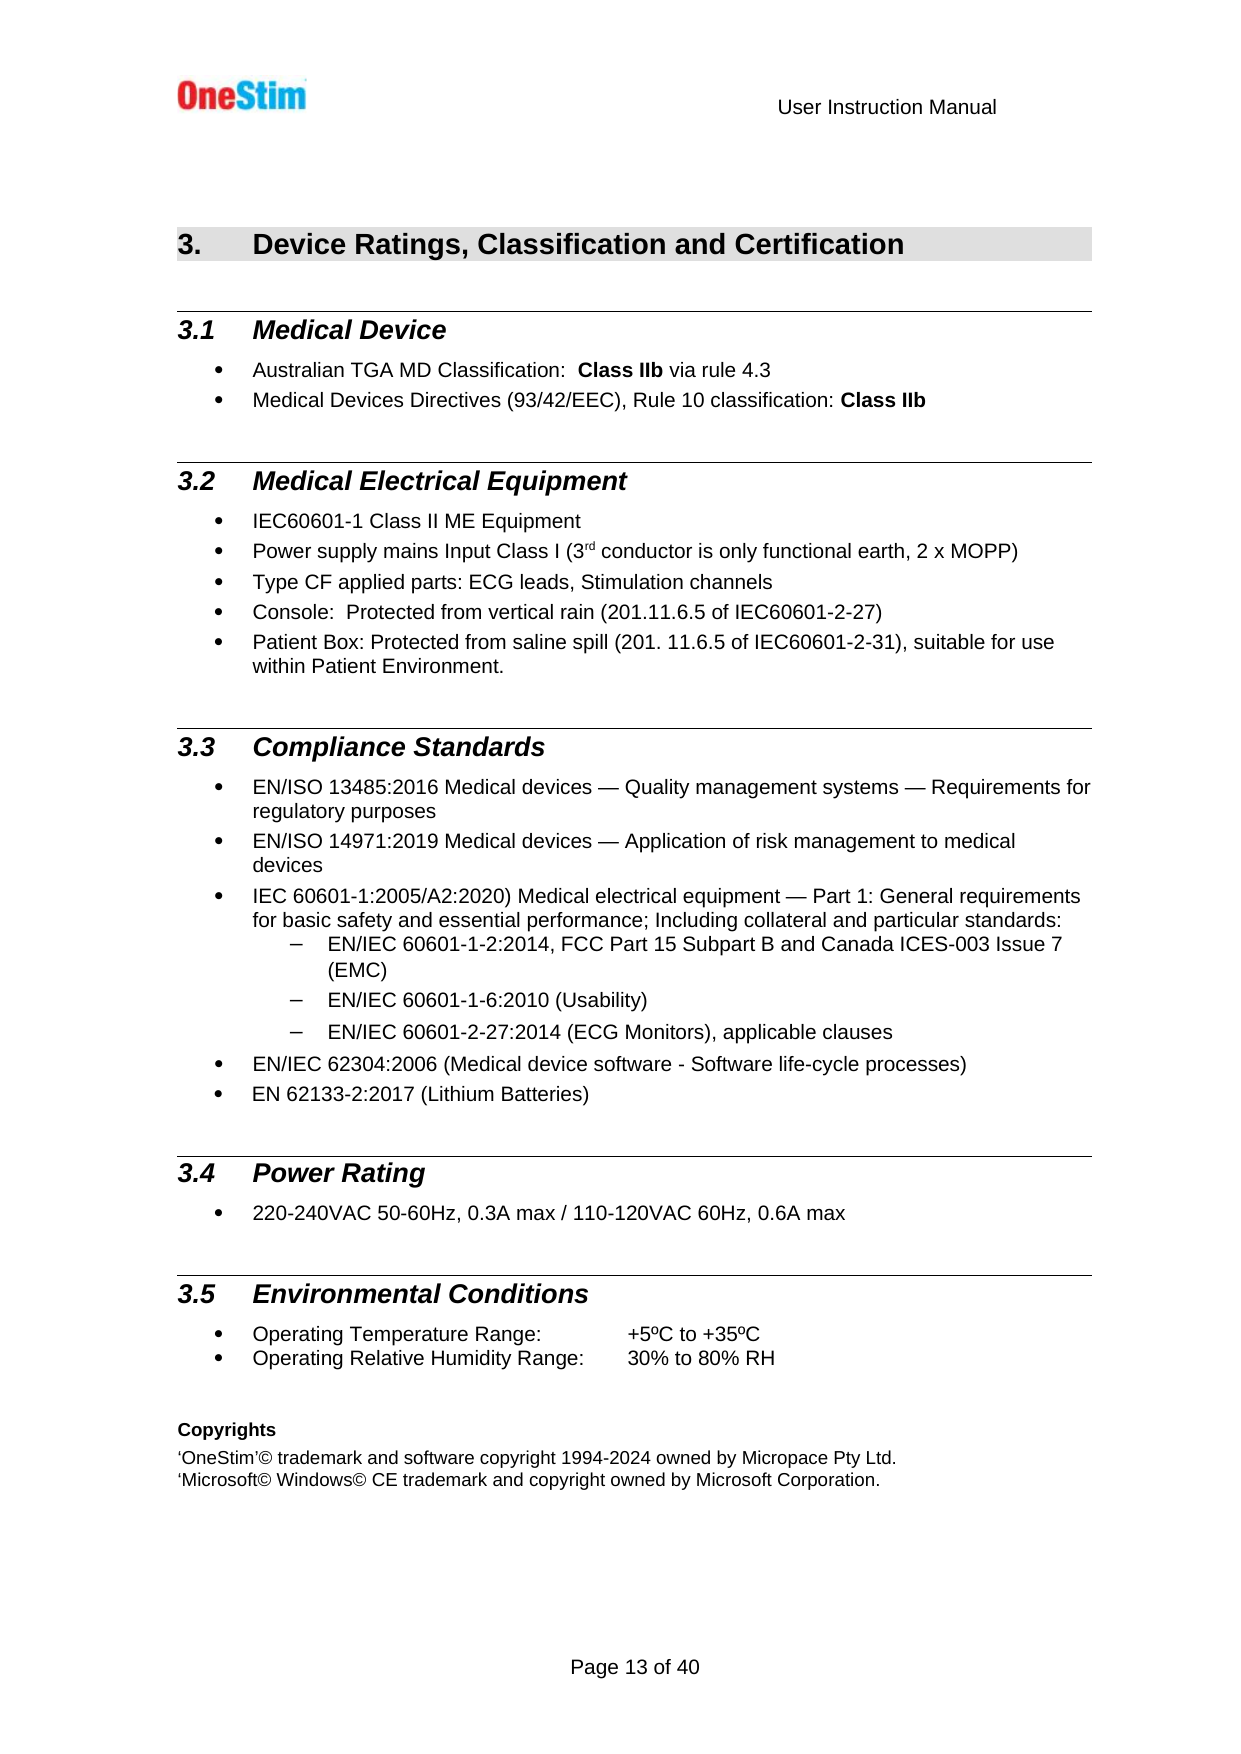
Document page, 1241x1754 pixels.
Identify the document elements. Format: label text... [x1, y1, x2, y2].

list IEC 60601-1:2005/A2:2020) Medical electrical equipment — Part 1: General requirements for basic safety and essential performance; Including collateral and particular standards: [215, 883, 1092, 932]
list EN 62133-2:2017 (Lithium Batteries) [214, 1082, 1092, 1106]
subtitle Device Ratings, Classification and Certification [177, 227, 1092, 261]
list IEC60601-1 Class II ME Equipment [215, 509, 1092, 533]
list Console: Protected from vertical rain (201.11.6.5 of IEC60601-2-27) [215, 600, 1098, 624]
list Patient Box: Protected from saline spill (201. 11.6.5 of IEC60601-2-31), suitable for use within Patient Environment. [215, 630, 1098, 678]
list Type CF applied parts: ECG leads, Stimulation channels [215, 569, 1092, 593]
list EN/ISO 14971:2019 Medical devices — Application of risk management to medical devices [215, 829, 1092, 877]
subtitle Power Rating [177, 1157, 1092, 1188]
subtitle Medical Device [177, 312, 1092, 345]
list Australian TGA MD Classification: Class IIb via rule 4.3 [215, 358, 1092, 382]
text ‘OneStim’© trademark and software copyright 1994-2024 owned by Micropace Pty Ltd. [177, 1447, 1092, 1468]
list EN/IEC 60601-1-2:2014, FCC Part 15 Subpart B and Canada ICES-003 Issue 7 (EMC) [290, 932, 1092, 981]
list EN/ISO 13485:2016 Medical devices — Quality management systems — Requirements for regulatory purposes [215, 775, 1092, 823]
subtitle Compliance Standards [177, 729, 1092, 762]
list Operating Temperature Range: +5ºC to +35ºC [215, 1322, 1092, 1346]
list Power supply mains Input Class I (3rd conductor is only functional earth, 2 x MOPP) [215, 539, 1092, 563]
list EN/IEC 62304:2006 (Medical device software - Software life-cycle processes) [215, 1052, 1092, 1076]
list EN/IEC 60601-2-27:2014 (ECG Monitors), applicable clauses [290, 1020, 1092, 1046]
list 220-240VAC 50-60Hz, 0.3A max / 110-120VAC 60Hz, 0.6A max [215, 1201, 1092, 1225]
list Medical Devices Directives (93/42/EEC), Rule 10 classification: Class IIb [215, 388, 1092, 412]
text Copyrights [177, 1419, 1092, 1441]
list Operating Relative Humidity Range: 30% to 80% RH [215, 1346, 1092, 1370]
text ‘Microsoft© Windows© CE trademark and copyright owned by Microsoft Corporation. [177, 1468, 1092, 1490]
subtitle Medical Electrical Equipment [177, 463, 1092, 496]
list EN/IEC 60601-1-6:2010 (Usability) [290, 988, 1092, 1013]
picture [177, 75, 307, 114]
subtitle Environmental Conditions [177, 1276, 1092, 1309]
